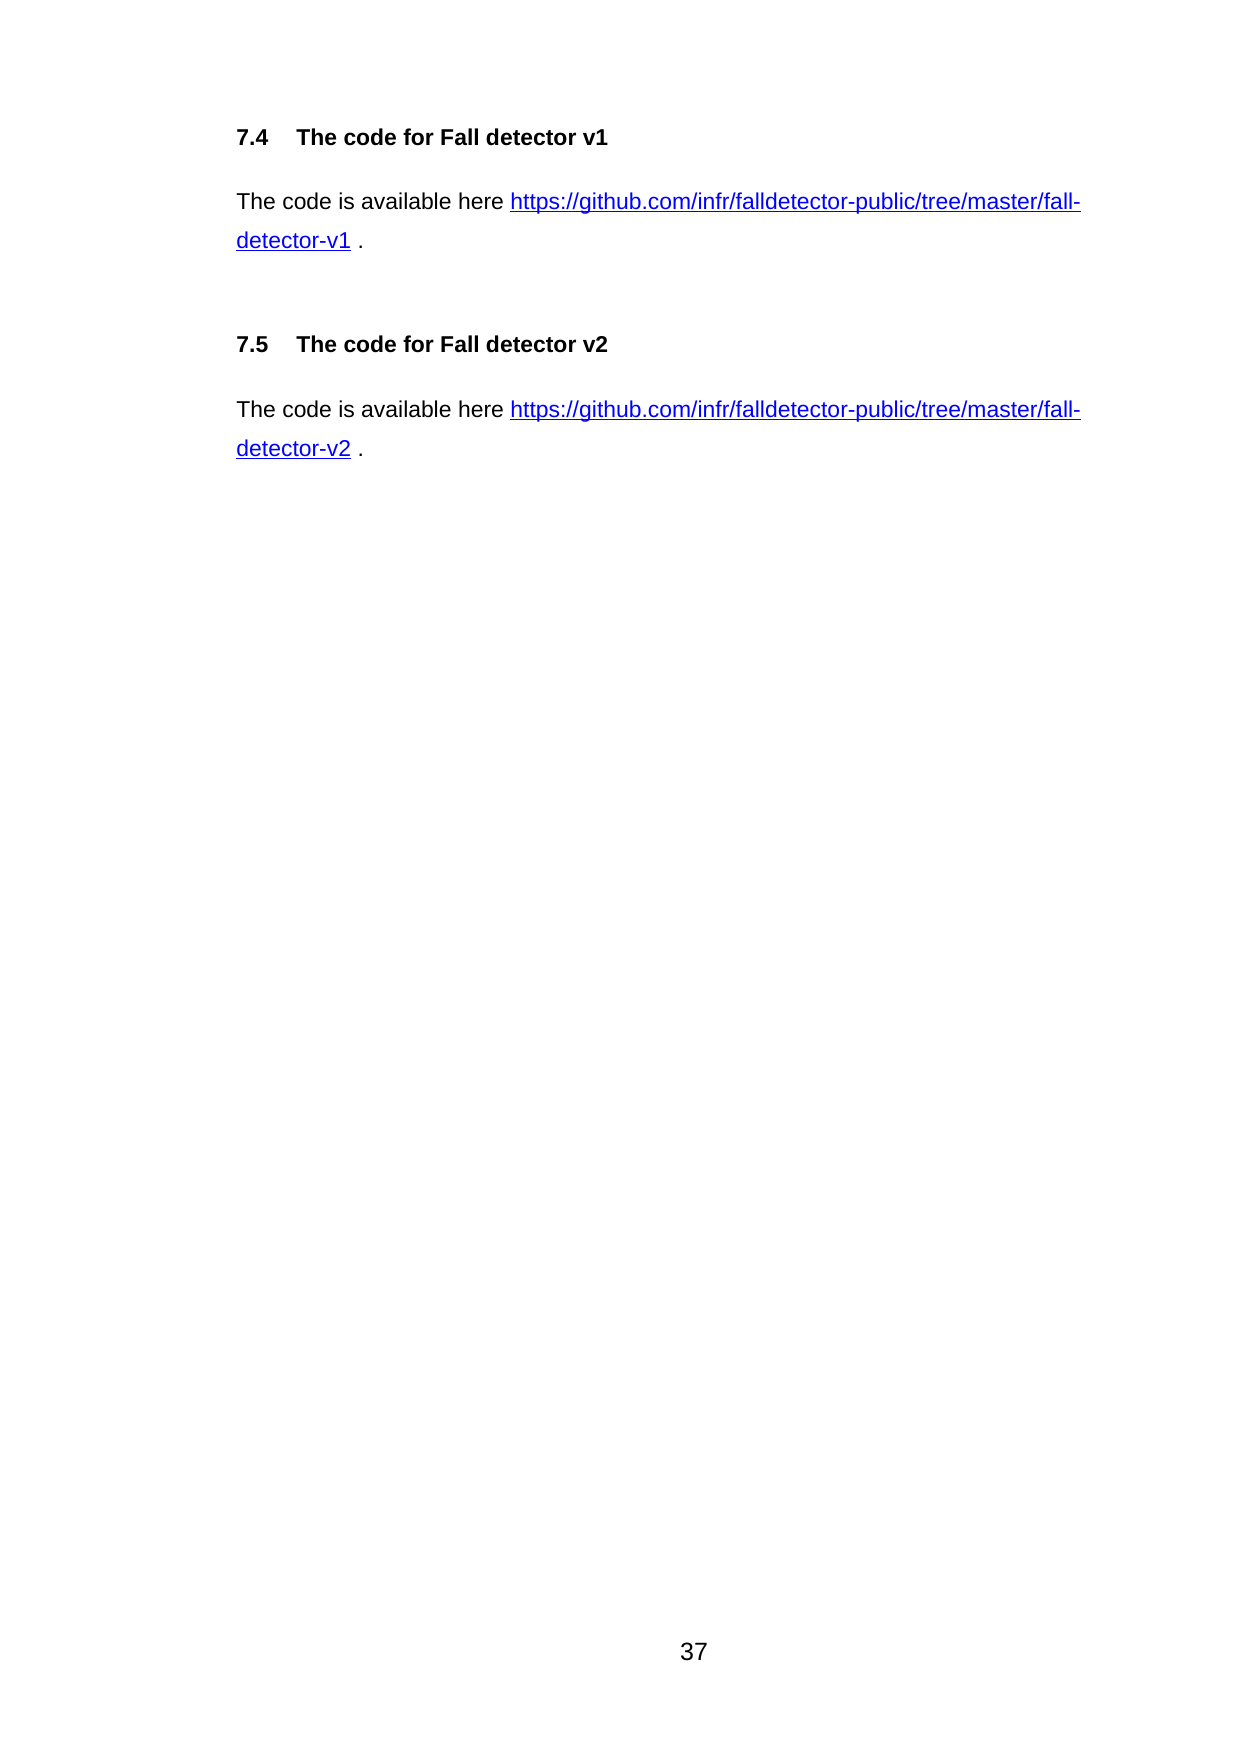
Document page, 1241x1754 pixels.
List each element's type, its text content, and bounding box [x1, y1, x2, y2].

subtitle The code for Fall detector v1 [236, 123, 1152, 150]
subtitle The code for Fall detector v2 [236, 331, 1152, 358]
text The code is available here https://github.com/infr/falldetector-public/tree/master/fall-detector-v2 . [236, 396, 1152, 462]
text The code is available here https://github.com/infr/falldetector-public/tree/master/fall-detector-v1 . [236, 188, 1152, 254]
